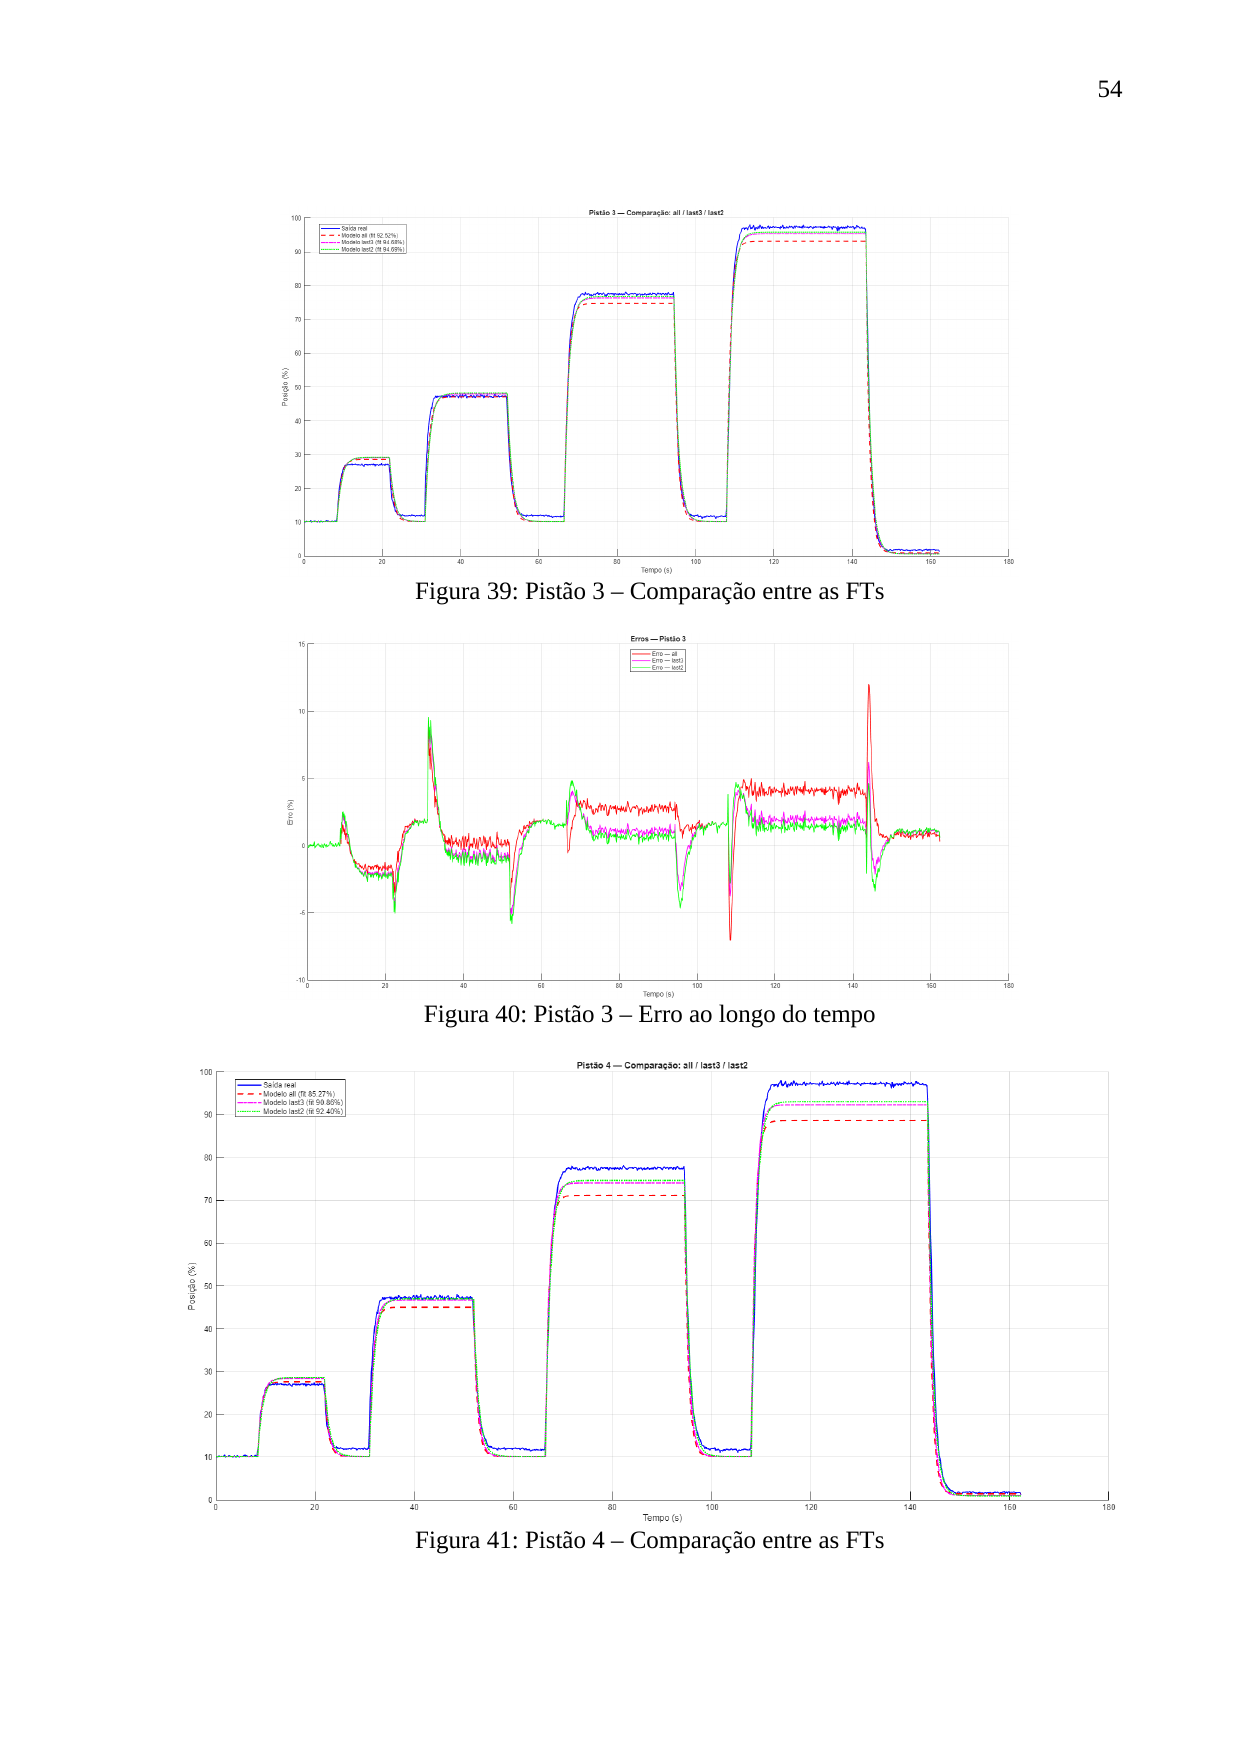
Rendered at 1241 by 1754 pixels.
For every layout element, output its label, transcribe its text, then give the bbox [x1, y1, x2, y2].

picture [177, 1056, 1123, 1526]
picture [280, 633, 1019, 1000]
picture [280, 206, 1019, 577]
